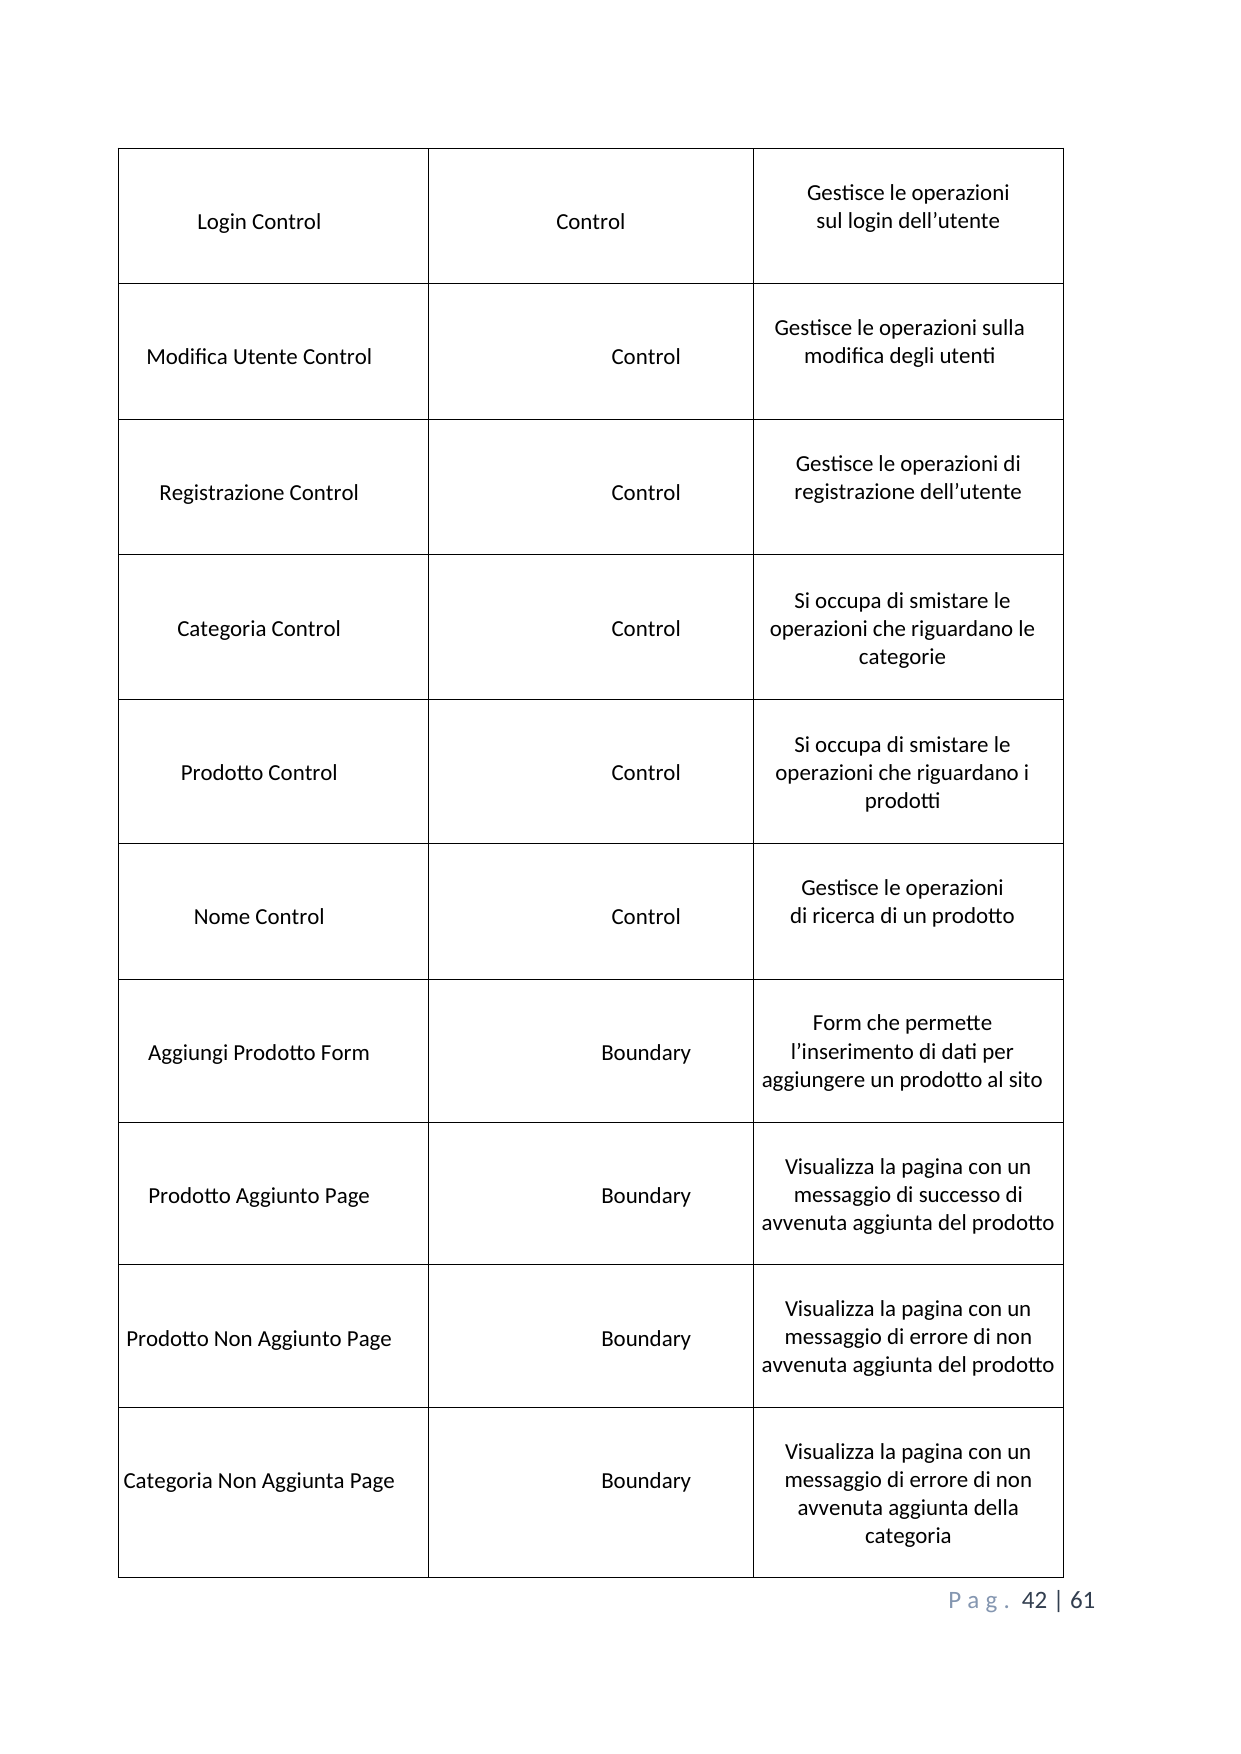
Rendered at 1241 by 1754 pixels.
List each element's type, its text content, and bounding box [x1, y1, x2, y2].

table_cell Prodotto Aggiunto Page [119, 1123, 428, 1264]
table_cell Gestisce le operazioni sul login dell’utente [754, 149, 1063, 283]
table_cell Prodotto Non Aggiunto Page [119, 1265, 428, 1407]
table_cell Control [429, 420, 753, 554]
table_cell Boundary [429, 1123, 753, 1264]
table_cell Aggiungi Prodotto Form [119, 980, 428, 1122]
table_cell Visualizza la pagina con un messaggio di errore di non avvenuta aggiunta del prodotto [754, 1265, 1063, 1407]
table_cell Control [429, 844, 753, 978]
table_cell Gestisce le operazioni sulla modifica degli utenti [754, 284, 1063, 418]
table_cell Visualizza la pagina con un messaggio di successo di avvenuta aggiunta del prodotto [754, 1123, 1063, 1264]
table_cell Boundary [429, 1265, 753, 1407]
table_cell Si occupa di smistare le operazioni che riguardano le categorie [754, 555, 1063, 698]
table_cell Visualizza la pagina con un messaggio di errore di non avvenuta aggiunta della categoria [754, 1408, 1063, 1577]
table_cell Boundary [429, 980, 753, 1122]
table_cell Login Control [119, 149, 428, 283]
table_cell Prodotto Control [119, 700, 428, 843]
table_cell Nome Control [119, 844, 428, 978]
table_cell Control [429, 149, 753, 283]
table_cell Modifica Utente Control [119, 284, 428, 418]
table_cell Categoria Control [119, 555, 428, 698]
table_cell Registrazione Control [119, 420, 428, 554]
table_cell Control [429, 555, 753, 698]
table_cell Control [429, 284, 753, 418]
table_cell Boundary [429, 1408, 753, 1577]
table_cell Control [429, 700, 753, 843]
table_cell Gestisce le operazioni di registrazione dell’utente [754, 420, 1063, 554]
table_cell Si occupa di smistare le operazioni che riguardano i prodotti [754, 700, 1063, 843]
table_cell Form che permette l’inserimento di dati per aggiungere un prodotto al sito [754, 980, 1063, 1122]
table_cell Gestisce le operazioni di ricerca di un prodotto [754, 844, 1063, 978]
table_cell Categoria Non Aggiunta Page [119, 1408, 428, 1577]
